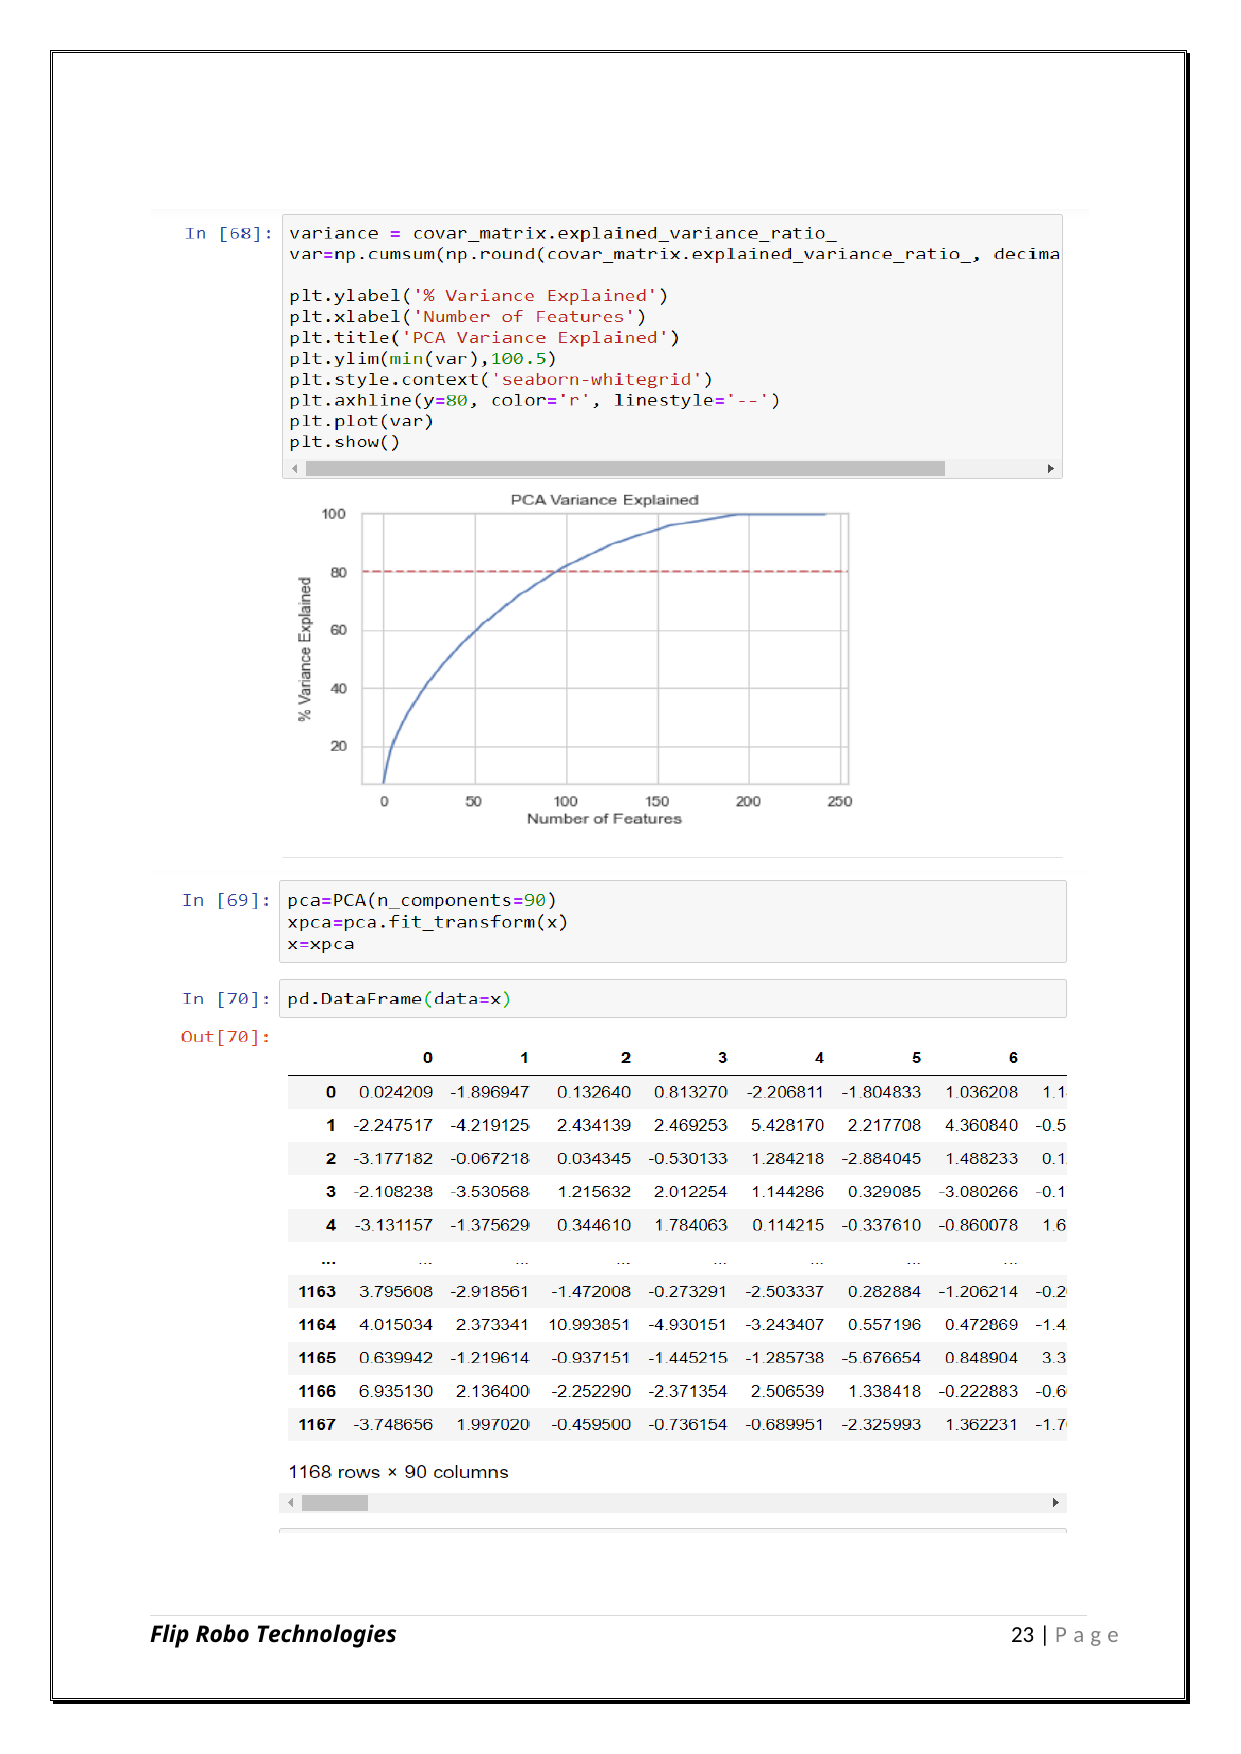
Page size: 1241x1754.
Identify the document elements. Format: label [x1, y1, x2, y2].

picture [150, 209, 1090, 858]
picture [150, 871, 1090, 1533]
